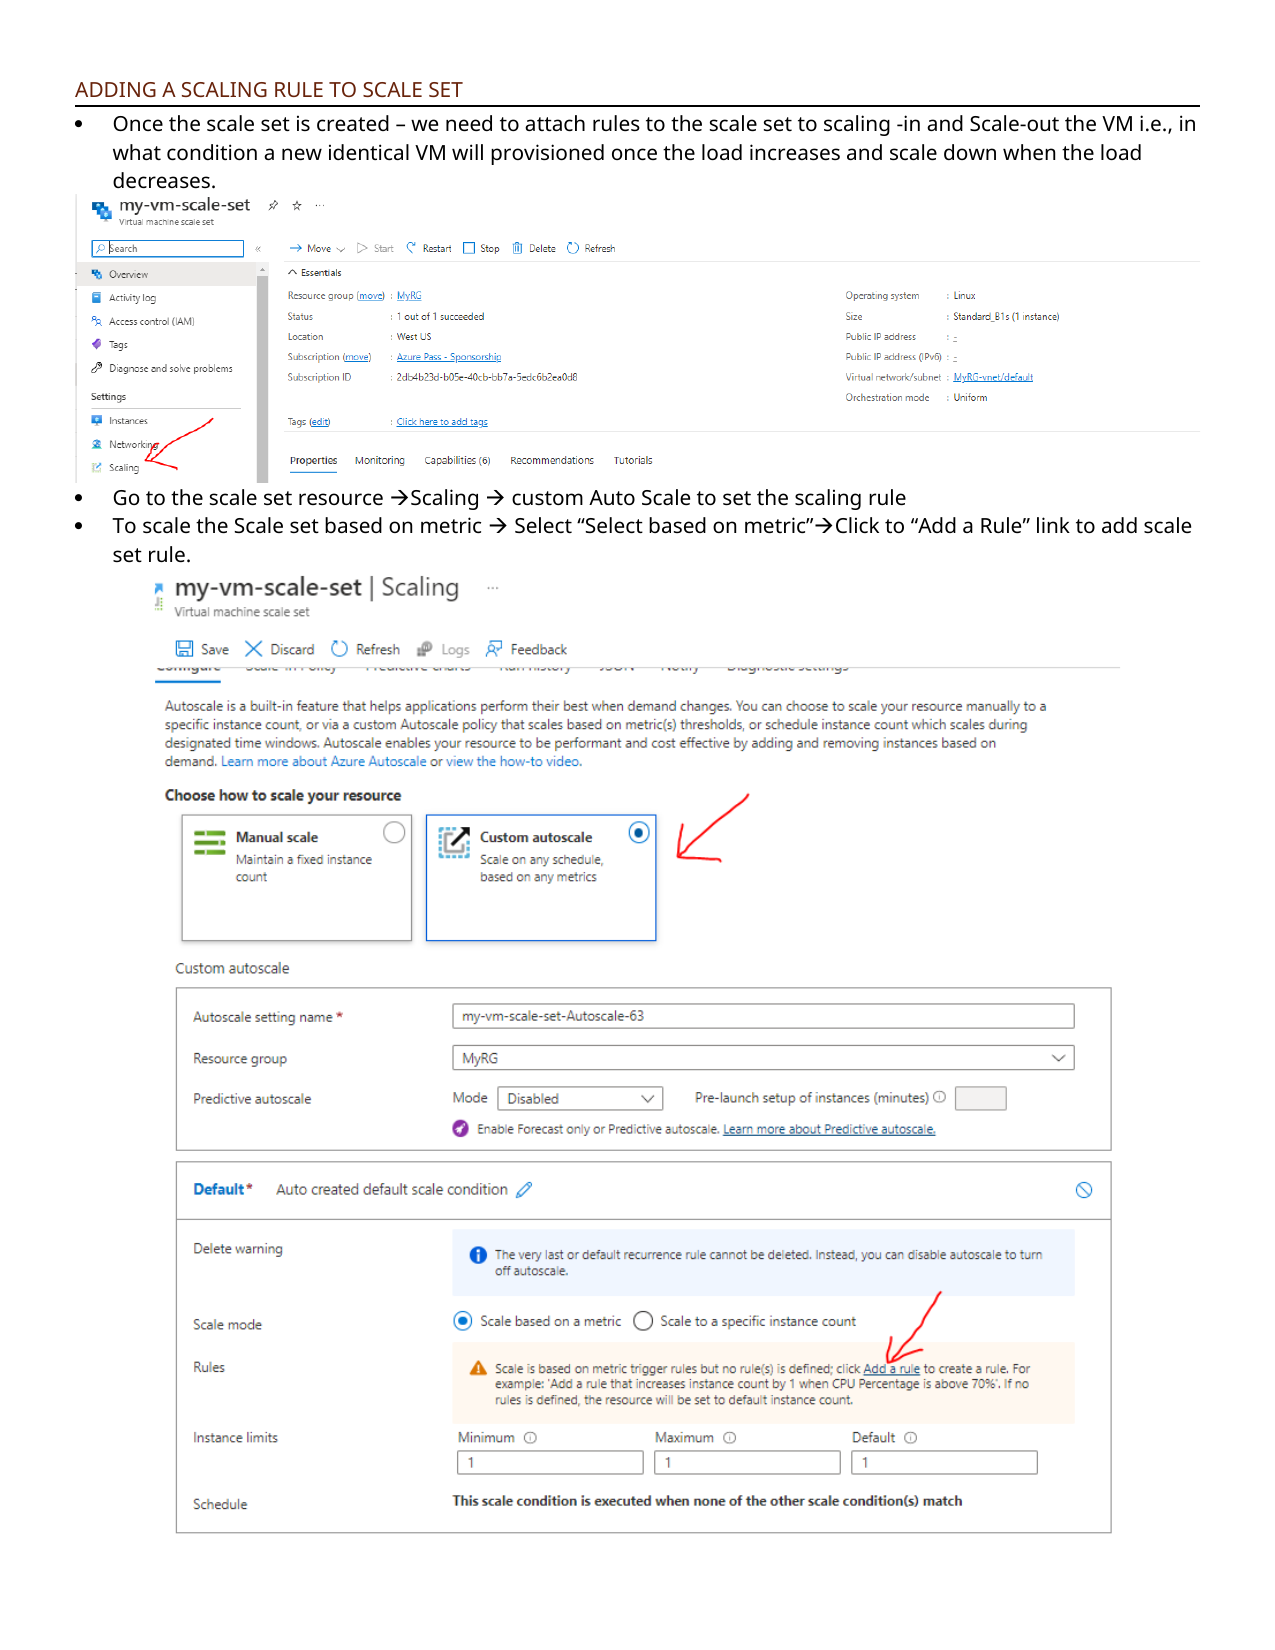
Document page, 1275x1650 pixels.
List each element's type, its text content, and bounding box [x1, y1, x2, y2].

picture [75, 194, 1200, 483]
subtitle ADDING A SCALING RULE TO SCALE SET [75, 75, 1200, 105]
list Once the scale set is created – we need to attach rules to the scale set to scaling -in and Scale-out the VM i.e., in what condition a new identical VM will provisioned once the load increases and scale down when the load decreases. [75, 109, 1200, 194]
list To scale the Scale set based on metric Select “Select based on metric”Click to “Add a Rule” link to add scale set rule. [75, 511, 1200, 568]
picture [154, 568, 1121, 1538]
list Go to the scale set resource Scaling custom Auto Scale to set the scaling rule [75, 483, 1200, 511]
